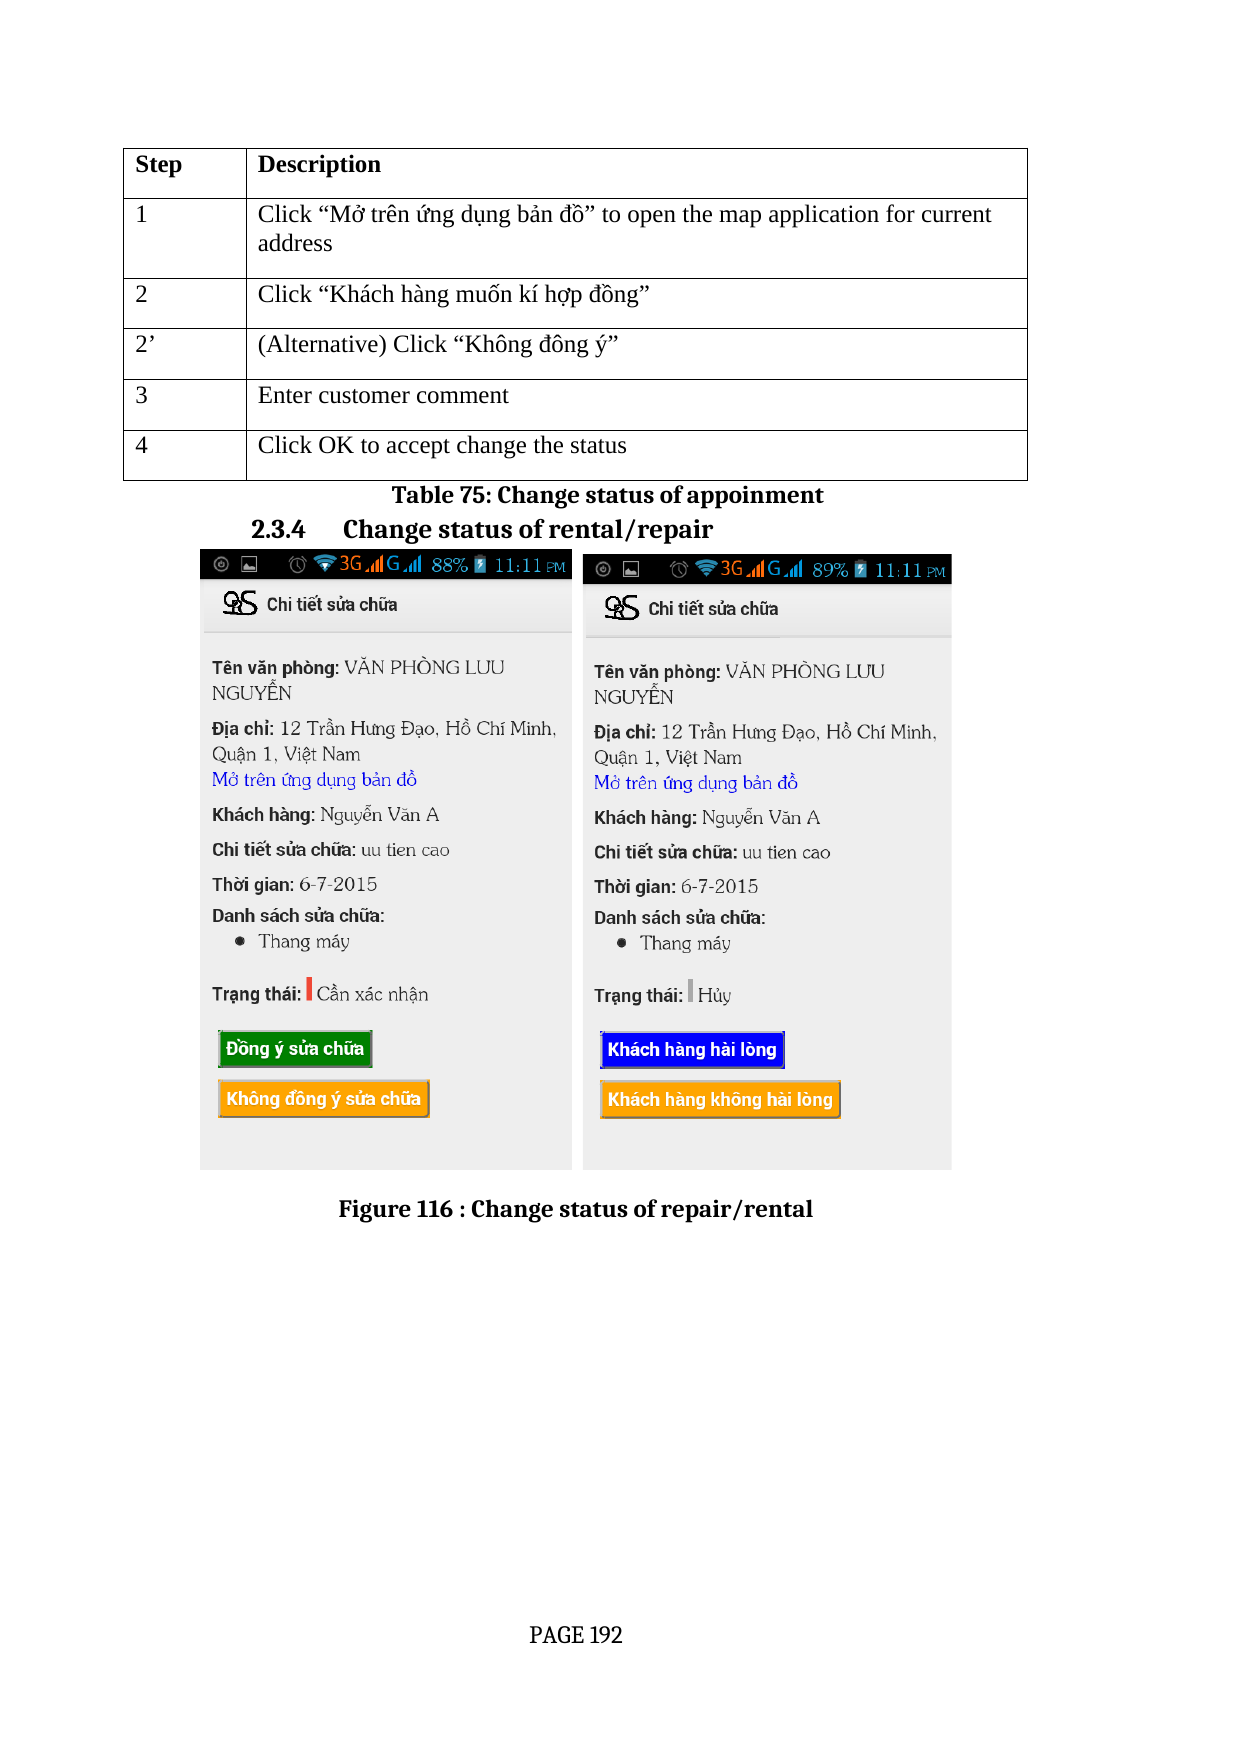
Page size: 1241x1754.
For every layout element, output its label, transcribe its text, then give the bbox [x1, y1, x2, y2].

list Table 75: Change status of appoinment [182, 481, 1033, 510]
picture [582, 554, 952, 1170]
picture [200, 549, 572, 1170]
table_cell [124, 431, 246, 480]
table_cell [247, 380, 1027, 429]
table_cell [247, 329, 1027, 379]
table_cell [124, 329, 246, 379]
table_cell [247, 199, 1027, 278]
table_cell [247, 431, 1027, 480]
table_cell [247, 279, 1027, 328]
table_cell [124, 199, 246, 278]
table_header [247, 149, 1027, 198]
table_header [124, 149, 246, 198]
subtitle Change status of rental/repair [251, 514, 1033, 545]
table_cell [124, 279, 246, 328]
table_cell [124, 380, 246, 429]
